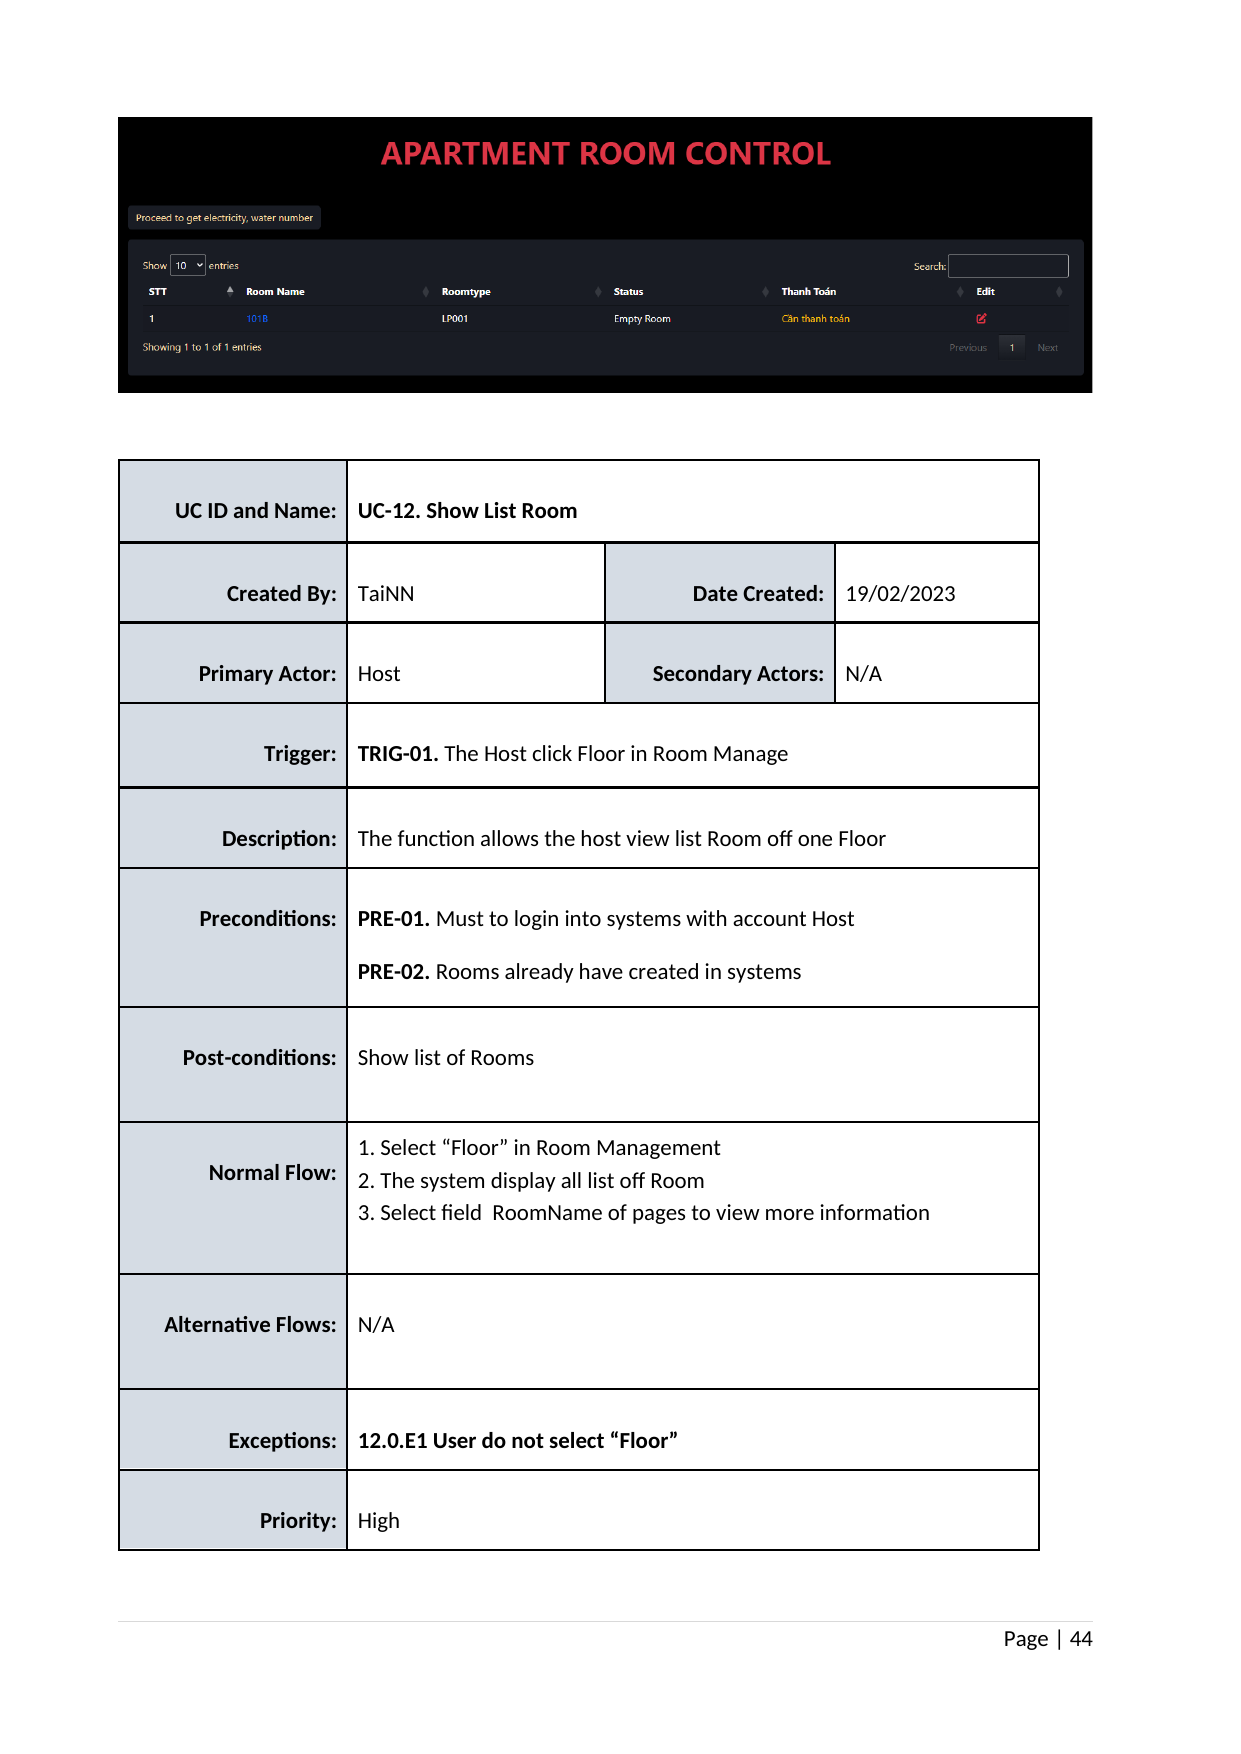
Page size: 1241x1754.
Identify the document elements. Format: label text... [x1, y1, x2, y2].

table_cell N/A [348, 1275, 1038, 1388]
table_cell High [348, 1471, 1038, 1548]
table_cell Preconditions: [120, 869, 346, 1006]
table_cell Alternative Flows: [120, 1275, 346, 1388]
table_cell Show list of Rooms [348, 1008, 1038, 1121]
table_cell The function allows the host view list Room off one Floor [348, 789, 1038, 867]
table_cell TRIG-01. The Host click Floor in Room Manage [348, 704, 1038, 786]
table_cell Secondary Actors: [606, 624, 834, 702]
picture [118, 117, 1093, 393]
table_cell Post-conditions: [120, 1008, 346, 1121]
table_cell TaiNN [348, 544, 604, 621]
table_cell Exceptions: [120, 1390, 346, 1468]
table_cell N/A [836, 624, 1038, 702]
table_cell 1. Select “Floor” in Room Management 2. The system display all list off Room 3. Select field RoomName of pages to view more information [348, 1123, 1038, 1273]
table_cell Primary Actor: [120, 624, 346, 702]
table_cell 19/02/2023 [836, 544, 1038, 621]
table_header UC ID and Name: [120, 461, 346, 541]
table_cell Created By: [120, 544, 346, 621]
table_cell Date Created: [606, 544, 834, 621]
table_cell 12.0.E1 User do not select “Floor” [348, 1390, 1038, 1468]
table_cell Normal Flow: [120, 1123, 346, 1273]
table_header UC-12. Show List Room [348, 461, 1038, 541]
table_cell Description: [120, 789, 346, 867]
table_cell PRE-01. Must to login into systems with account Host PRE-02. Rooms already have created in systems [348, 869, 1038, 1006]
table_cell Priority: [120, 1471, 346, 1548]
table_cell Trigger: [120, 704, 346, 786]
table_cell Host [348, 624, 604, 702]
